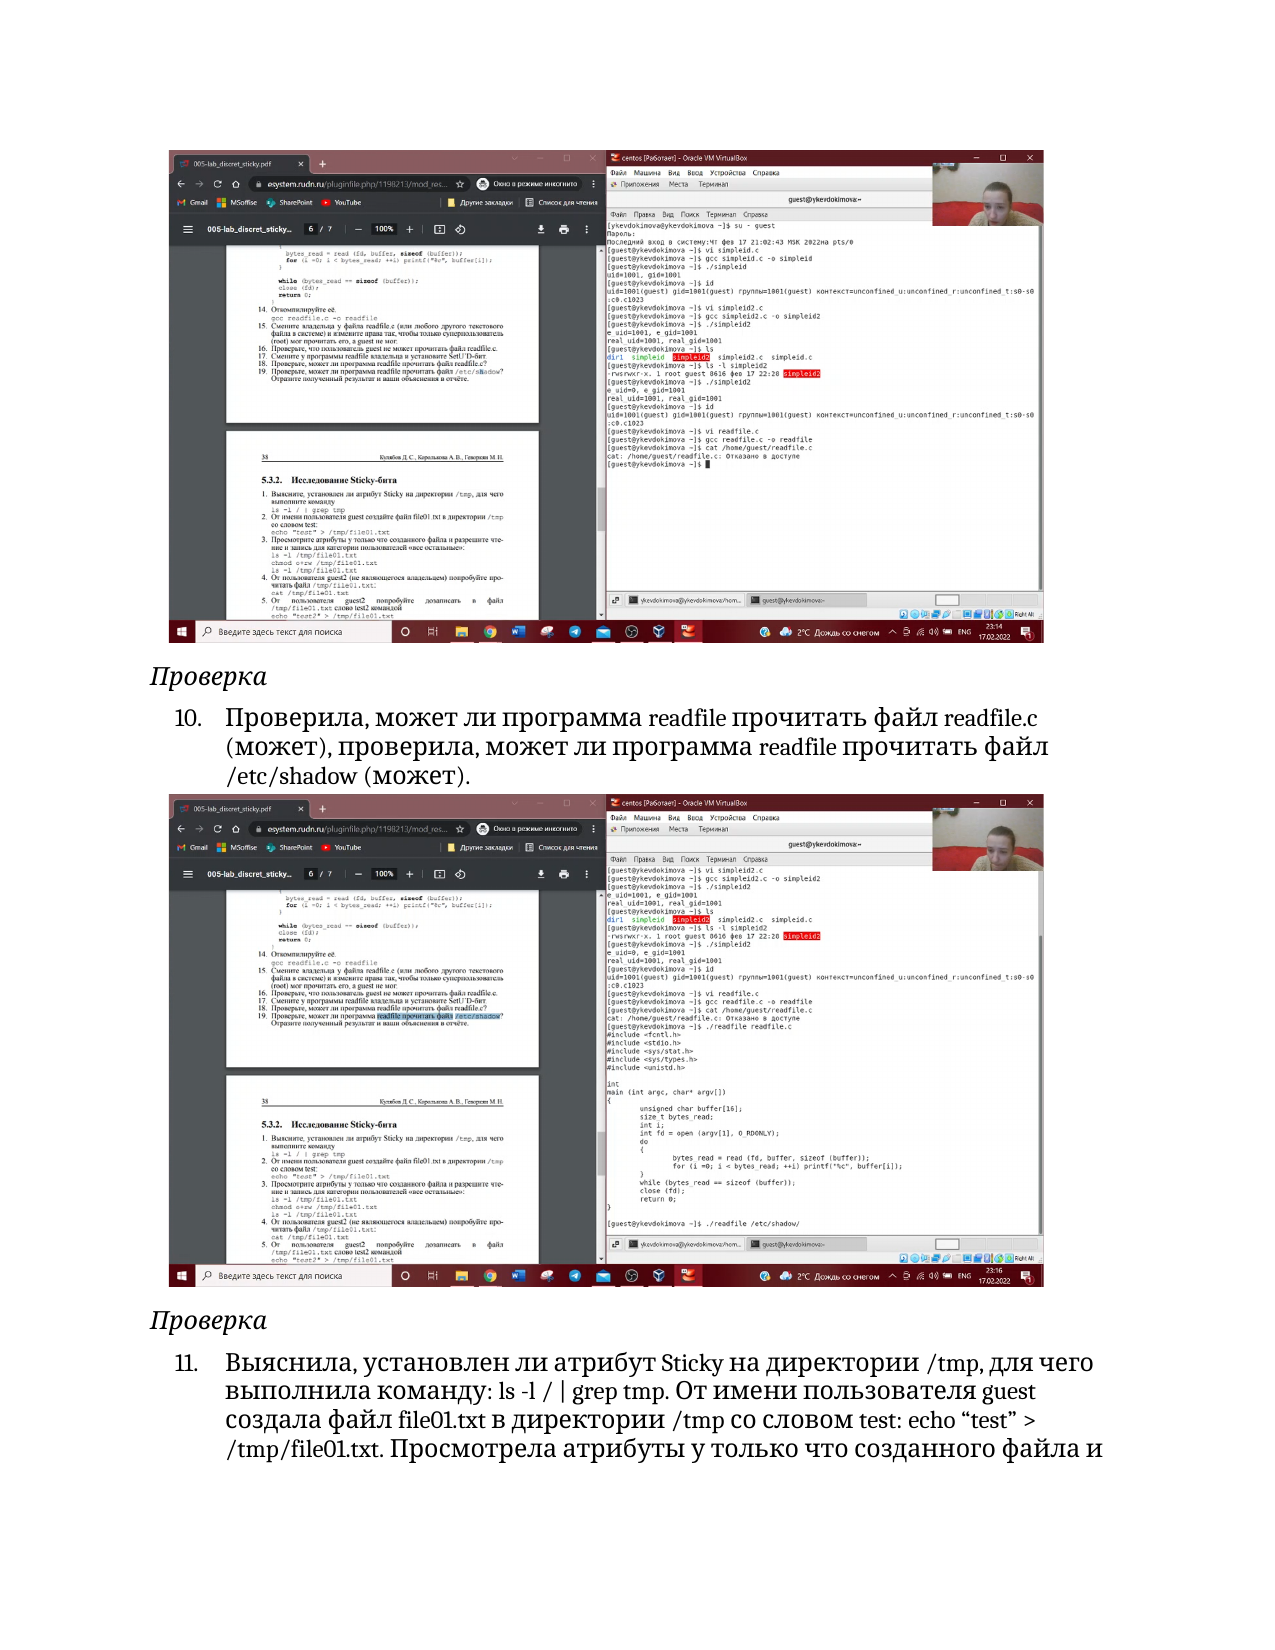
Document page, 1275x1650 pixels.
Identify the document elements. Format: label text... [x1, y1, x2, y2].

picture [168, 150, 1044, 643]
text Проверка [150, 1307, 1125, 1336]
list Проверила, может ли программа readfile прочитать файл readfile.c (может), проверила, может ли программа readfile прочитать файл /etc/shadow (может). [175, 704, 1125, 791]
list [175, 1348, 1125, 1463]
text Проверка [150, 663, 1125, 692]
picture [168, 794, 1044, 1287]
